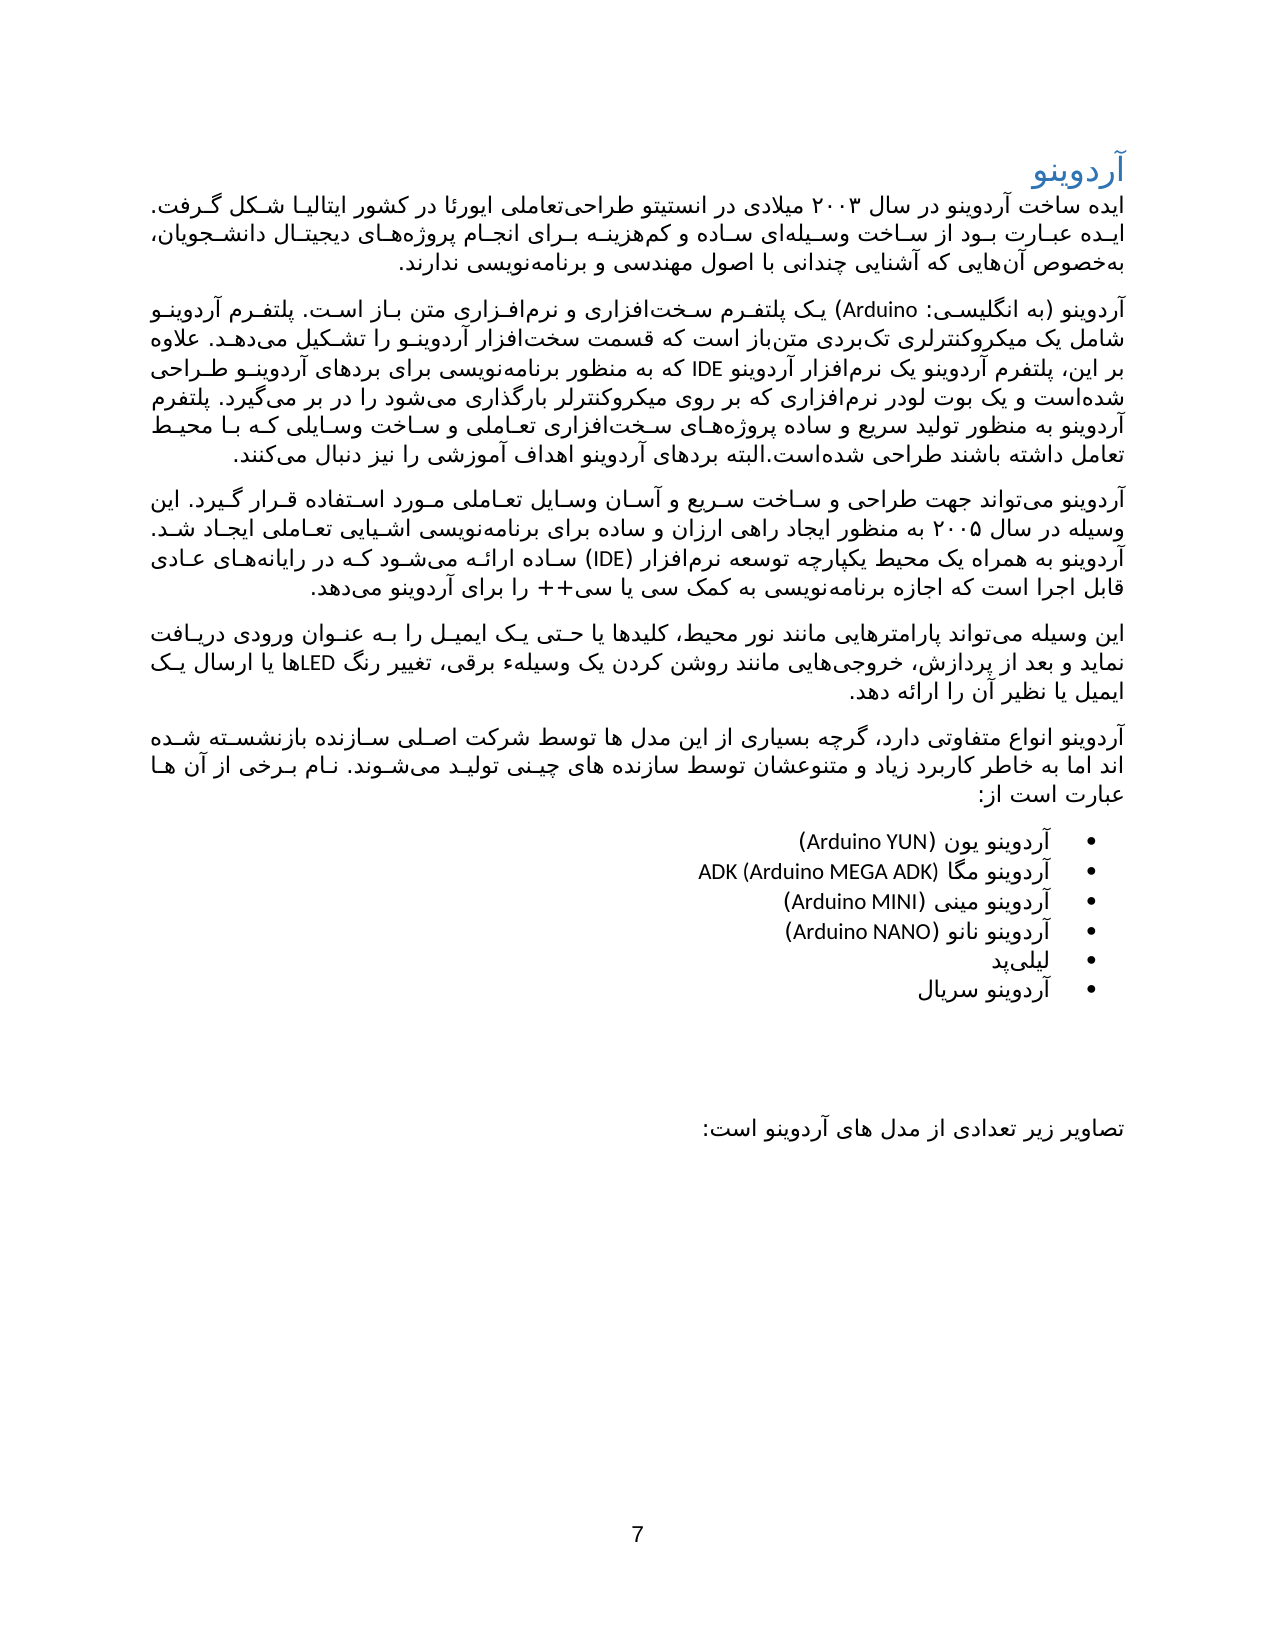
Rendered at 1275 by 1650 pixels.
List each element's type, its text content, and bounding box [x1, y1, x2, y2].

list آردوینو سریال [150, 976, 1087, 1003]
list آردوینو مگا ADK (Arduino MEGA ADK) [150, 857, 1087, 885]
text این وسیله می‌تواند پارامترهایی مانند نور محیط، کلیدها یا حتی یک ایمیل را به عنوان ورودی دریافت نماید و بعد از پردازش، خروجی‌هایی مانند روشن کردن یک وسیلهء برقی، تغییر رنگ LEDها یا ارسال یک ایمیل یا نظیر آن را ارائه دهد. [150, 620, 1125, 705]
text آردوینو می‌تواند جهت طراحی و ساخت سریع و آسان وسایل تعاملی مورد استفاده قرار گیرد. این وسیله در سال ۲۰۰۵ به منظور ایجاد راهی ارزان و ساده برای برنامه‌نویسی اشیایی تعاملی ایجاد شد. آردوینو به همراه یک محیط یکپارچه توسعه نرم‌افزار (IDE) ساده ارائه می‌شود که در رایانه‌های عادی قابل اجرا است که اجازه برنامه‌نویسی به کمک سی یا سی++ را برای آردوینو می‌دهد. [150, 487, 1125, 601]
text آردوینو (به انگلیسی: Arduino) یک پلتفرم سخت‌افزاری و نرم‌افزاری متن باز است. پلتفرم آردوینو شامل یک میکروکنترلری تک‌بردی متن‌باز است که قسمت سخت‌افزار آردوینو را تشکیل می‌دهد. علاوه بر این، پلتفرم آردوینو یک نرم‌افزار آردوینو IDE که به منظور برنامه‌نویسی برای بردهای آردوینو طراحی شده‌است و یک بوت لودر نرم‌افزاری که بر روی میکروکنترلر بارگذاری می‌شود را در بر می‌گیرد. پلتفرم آردوینو به منظور تولید سریع و ساده پروژه‌های سخت‌افزاری تعاملی و ساخت وسایلی که با محیط تعامل داشته باشند طراحی شده‌است.البته بردهای آردوینو اهداف آموزشی را نیز دنبال می‌کنند. [150, 295, 1125, 468]
list آردوینو یون (Arduino YUN) [150, 827, 1087, 855]
list آردوینو نانو (Arduino NANO) [150, 917, 1087, 946]
text ایده ساخت آردوینو در سال ۲۰۰۳ میلادی در انستیتو طراحی‌تعاملی ایورئا در کشور ایتالیا شکل گرفت. ایده عبارت بود از ساخت وسیله‌ای ساده و کم‌هزینه برای انجام پروژه‌های دیجیتال دانشجویان، به‌خصوص آن‌هایی که آشنایی چندانی با اصول مهندسی و برنامه‌نویسی ندارند. [150, 192, 1125, 276]
list لیلی‌پد [150, 948, 1087, 974]
subtitle آردوینو [150, 150, 1125, 189]
text آردوینو انواع متفاوتی دارد، گرچه بسیاری از این مدل ها توسط شرکت اصلی سازنده بازنشسته شده اند اما به خاطر کاربرد زیاد و متنوعشان توسط سازنده های چینی تولید می‌شوند. نام برخی از آن ها عبارت است از: [150, 724, 1125, 808]
list آردوینو مینی (Arduino MINI) [150, 887, 1087, 915]
text تصاویر زیر تعدادی از مدل های آردوینو است: [150, 1116, 1125, 1142]
